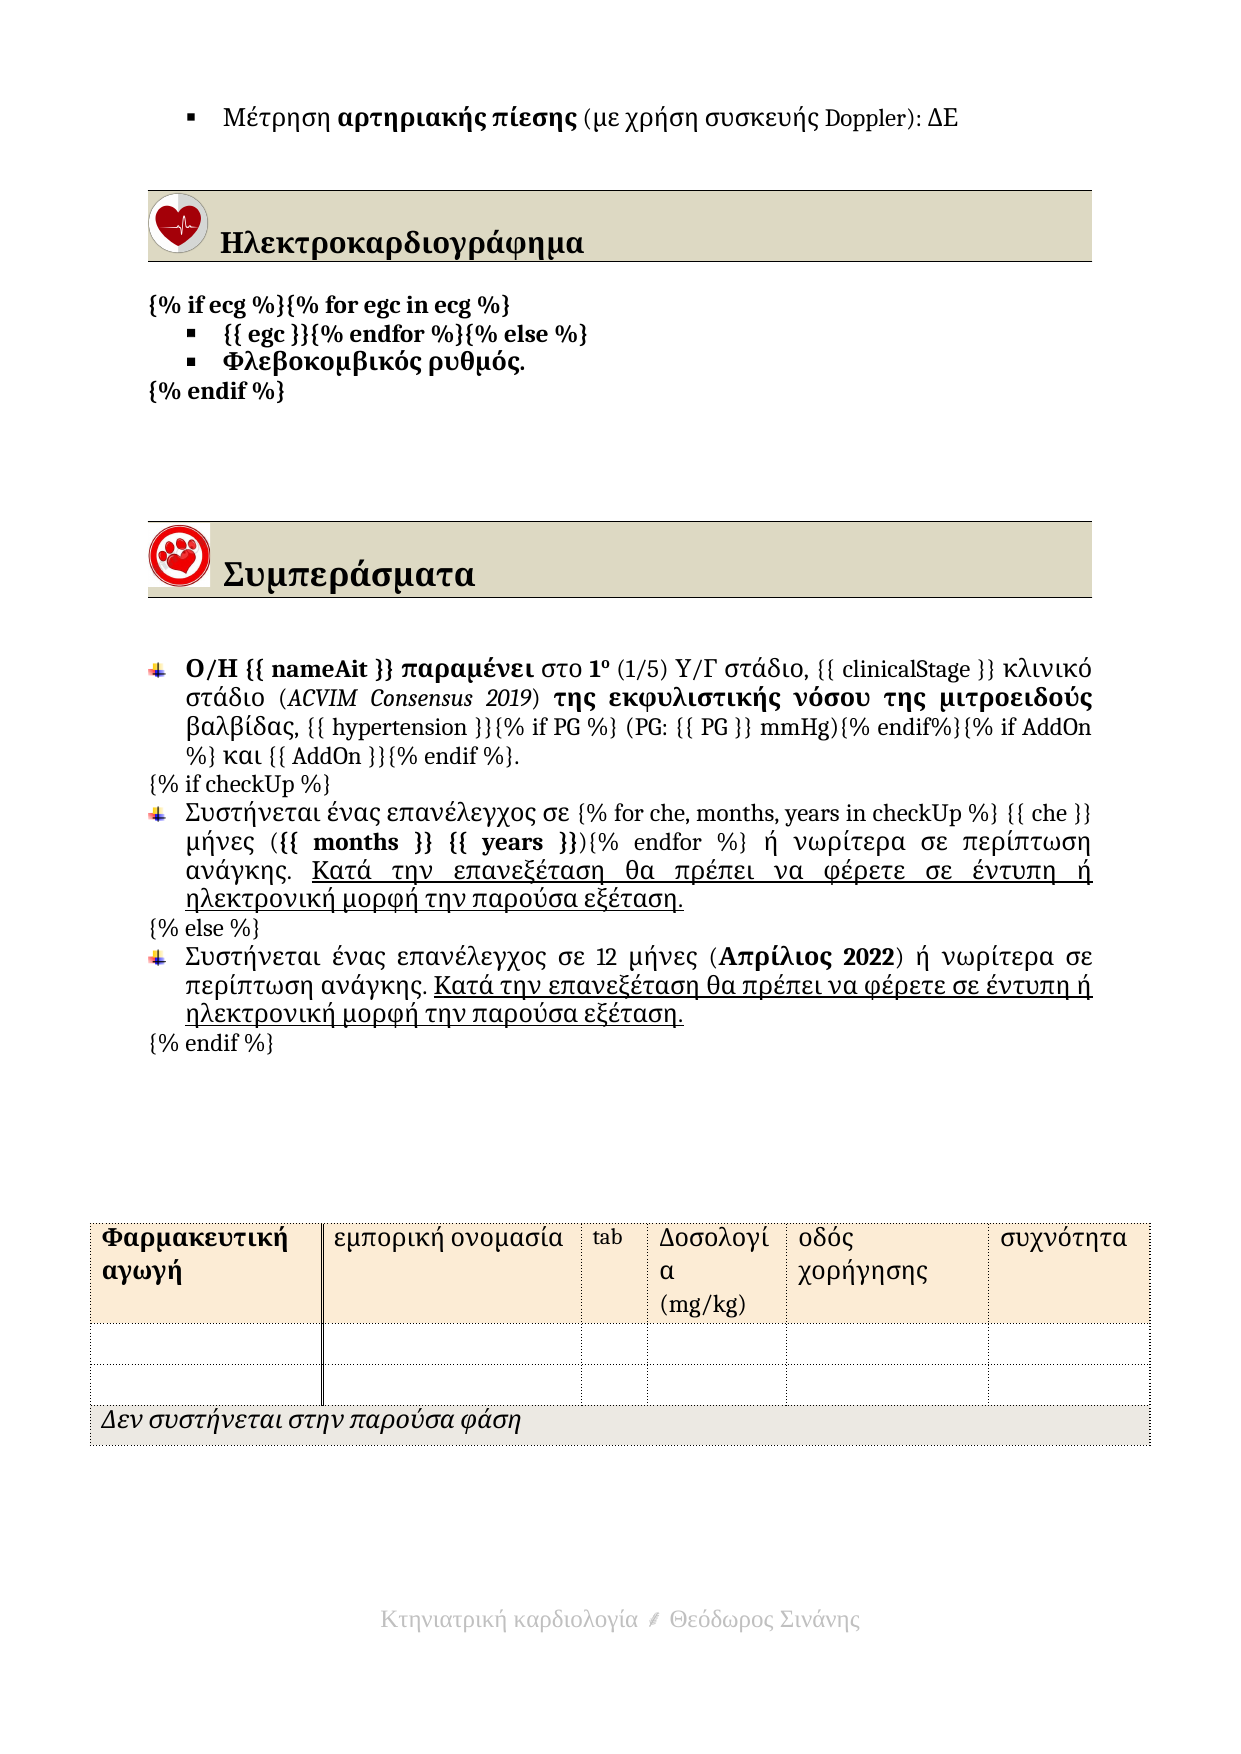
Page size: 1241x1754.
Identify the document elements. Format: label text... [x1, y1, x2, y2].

list Ο/Η {{ nameAit }} παραμένει στο 1ο (1/5) Υ/Γ στάδιο, {{ clinicalStage }} κλινικό στάδιο (ACVIM Consensus 2019) της εκφυλιστικής νόσου της μιτροειδούς βαλβίδας, {{ hypertension }}{% if PG %} (PG: {{ PG }} mmHg){% endif%}{% if AddOn %} και {{ AddOn }}{% endif %}. [148, 655, 1092, 770]
table_cell [324, 1323, 581, 1364]
table_cell [989, 1364, 1150, 1404]
text {% endif %} [148, 1029, 1092, 1058]
table_cell [90, 1323, 321, 1364]
picture [147, 192, 209, 254]
picture [148, 948, 166, 966]
subtitle Συμπεράσματα [148, 522, 1092, 597]
text {% if checkUp %} [148, 770, 1092, 799]
list Συστήνεται ένας επανέλεγχος σε 12 μήνες (Απρίλιος 2022) ή νωρίτερα σε περίπτωση ανάγκης. Κατά την επανεξέταση θα πρέπει να φέρετε σε έντυπη ή ηλεκτρονική μορφή την παρούσα εξέταση. [148, 943, 1092, 1029]
list {{ egc }}{% endfor %}{% else %} [185, 319, 1092, 348]
text {% else %} [148, 914, 1092, 943]
table_cell [90, 1364, 321, 1404]
list Μέτρηση αρτηριακής πίεσης (με χρήση συσκευής Doppler): ΔΕ [185, 103, 1092, 132]
table_header tab [581, 1223, 648, 1323]
text {% if ecg %}{% for egc in ecg %} [148, 291, 1092, 319]
picture [148, 805, 166, 822]
picture [147, 523, 211, 587]
table_cell [989, 1323, 1150, 1364]
table_cell [324, 1364, 581, 1404]
table_header Δοσολογία (mg/kg) [648, 1223, 787, 1323]
table_header οδός χορήγησης [787, 1223, 989, 1323]
text {% endif %} [148, 377, 1092, 406]
picture [148, 661, 166, 678]
table_cell [787, 1323, 989, 1364]
table_cell Δεν συστήνεται στην παρούσα φάση [90, 1405, 1150, 1445]
table_header εμπορική ονομασία [322, 1223, 581, 1323]
table_cell [648, 1364, 787, 1404]
text Ηλεκτροκαρδιογράφημα [148, 191, 1092, 261]
table_cell [787, 1364, 989, 1404]
table_cell [581, 1323, 648, 1364]
list Φλεβοκομβικός ρυθμός. [185, 348, 1092, 377]
table_header Φαρμακευτική αγωγή [90, 1223, 321, 1323]
table_cell [648, 1323, 787, 1364]
table_cell [581, 1364, 648, 1404]
table_header συχνότητα [989, 1223, 1150, 1323]
list Συστήνεται ένας επανέλεγχος σε {% for che, months, years in checkUp %} {{ che }} μήνες ({{ months }} {{ years }}){% endfor %} ή νωρίτερα σε περίπτωση ανάγκης. Κατά την επανεξέταση θα πρέπει να φέρετε σε έντυπη ή ηλεκτρονική μορφή την παρούσα εξέταση. [148, 799, 1092, 914]
